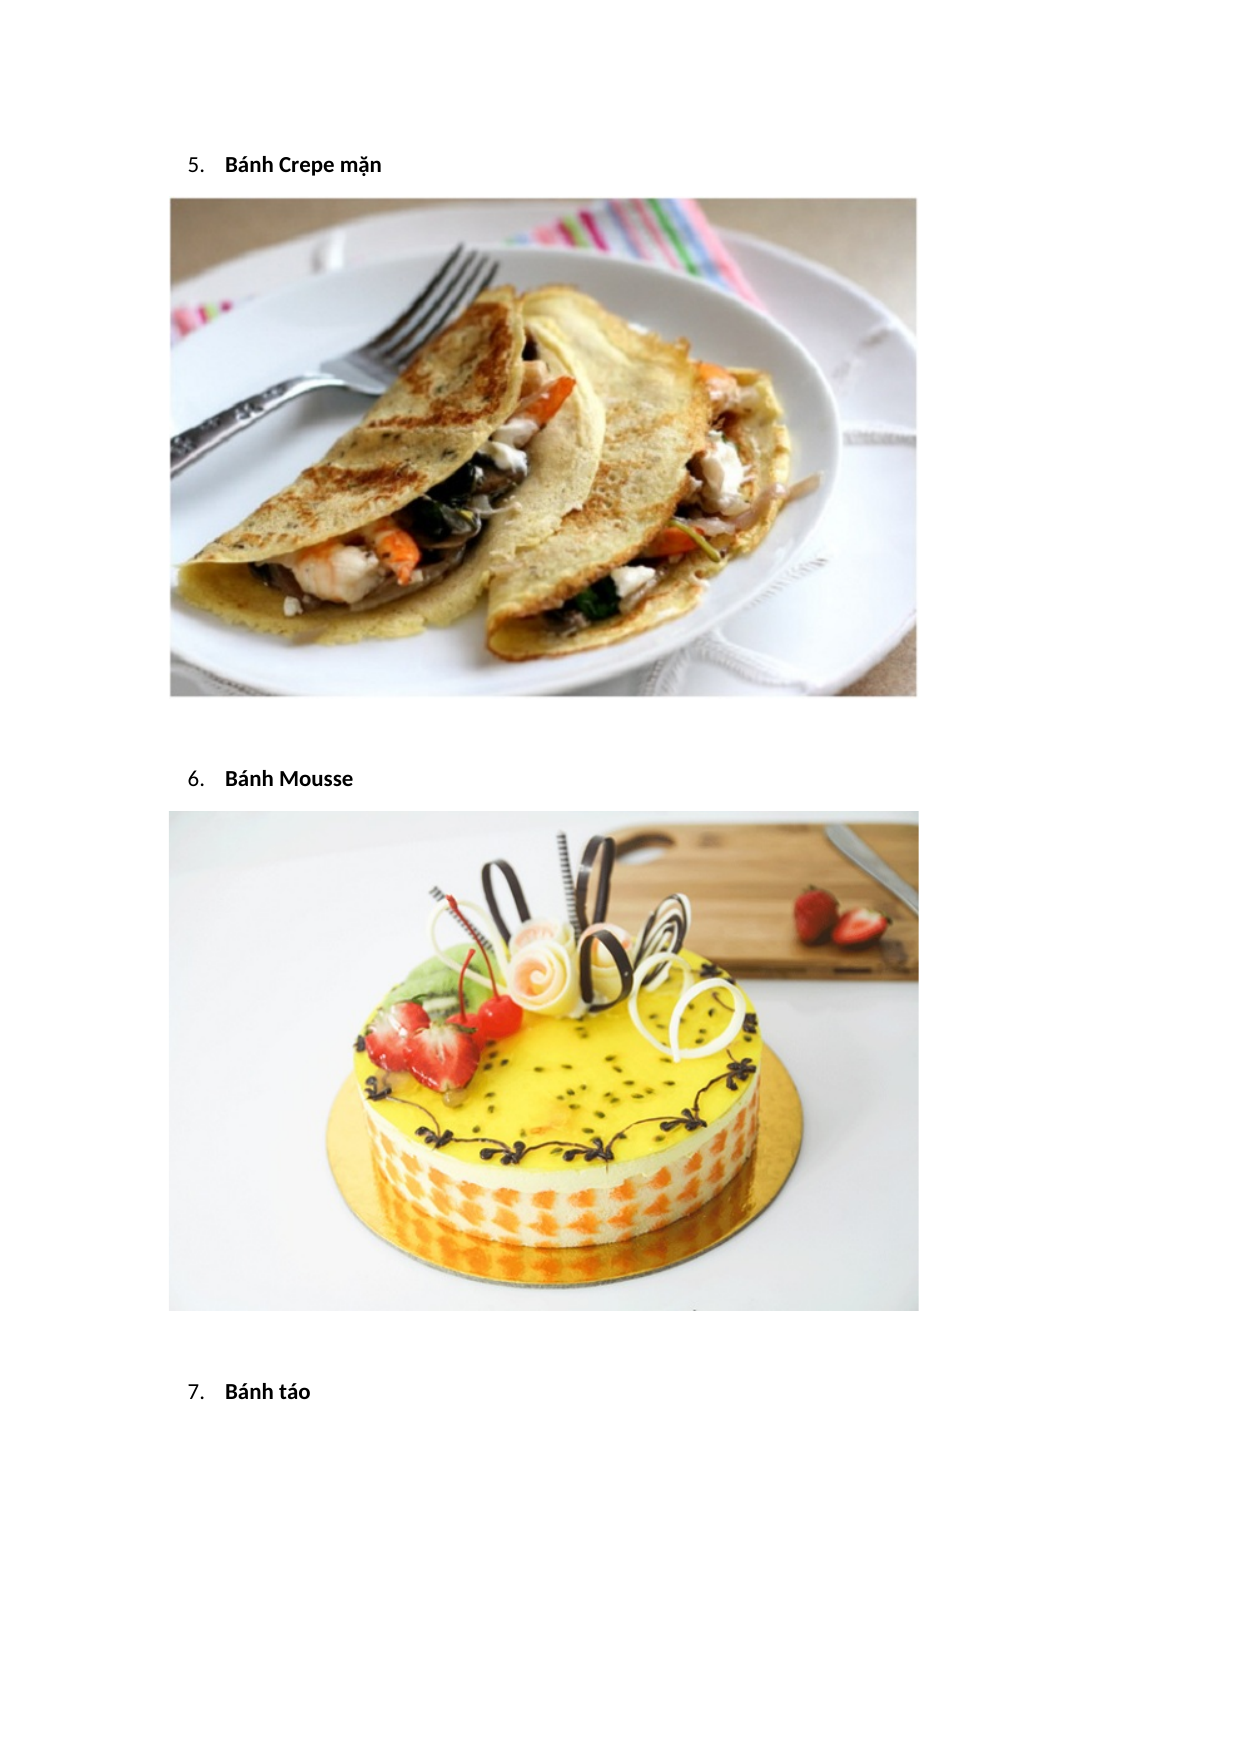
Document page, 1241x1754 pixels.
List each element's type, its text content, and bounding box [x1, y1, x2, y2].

list Bánh Mousse [187, 764, 1090, 792]
list Bánh Crepe mặn [187, 150, 1090, 178]
list Bánh táo [187, 1377, 1090, 1405]
